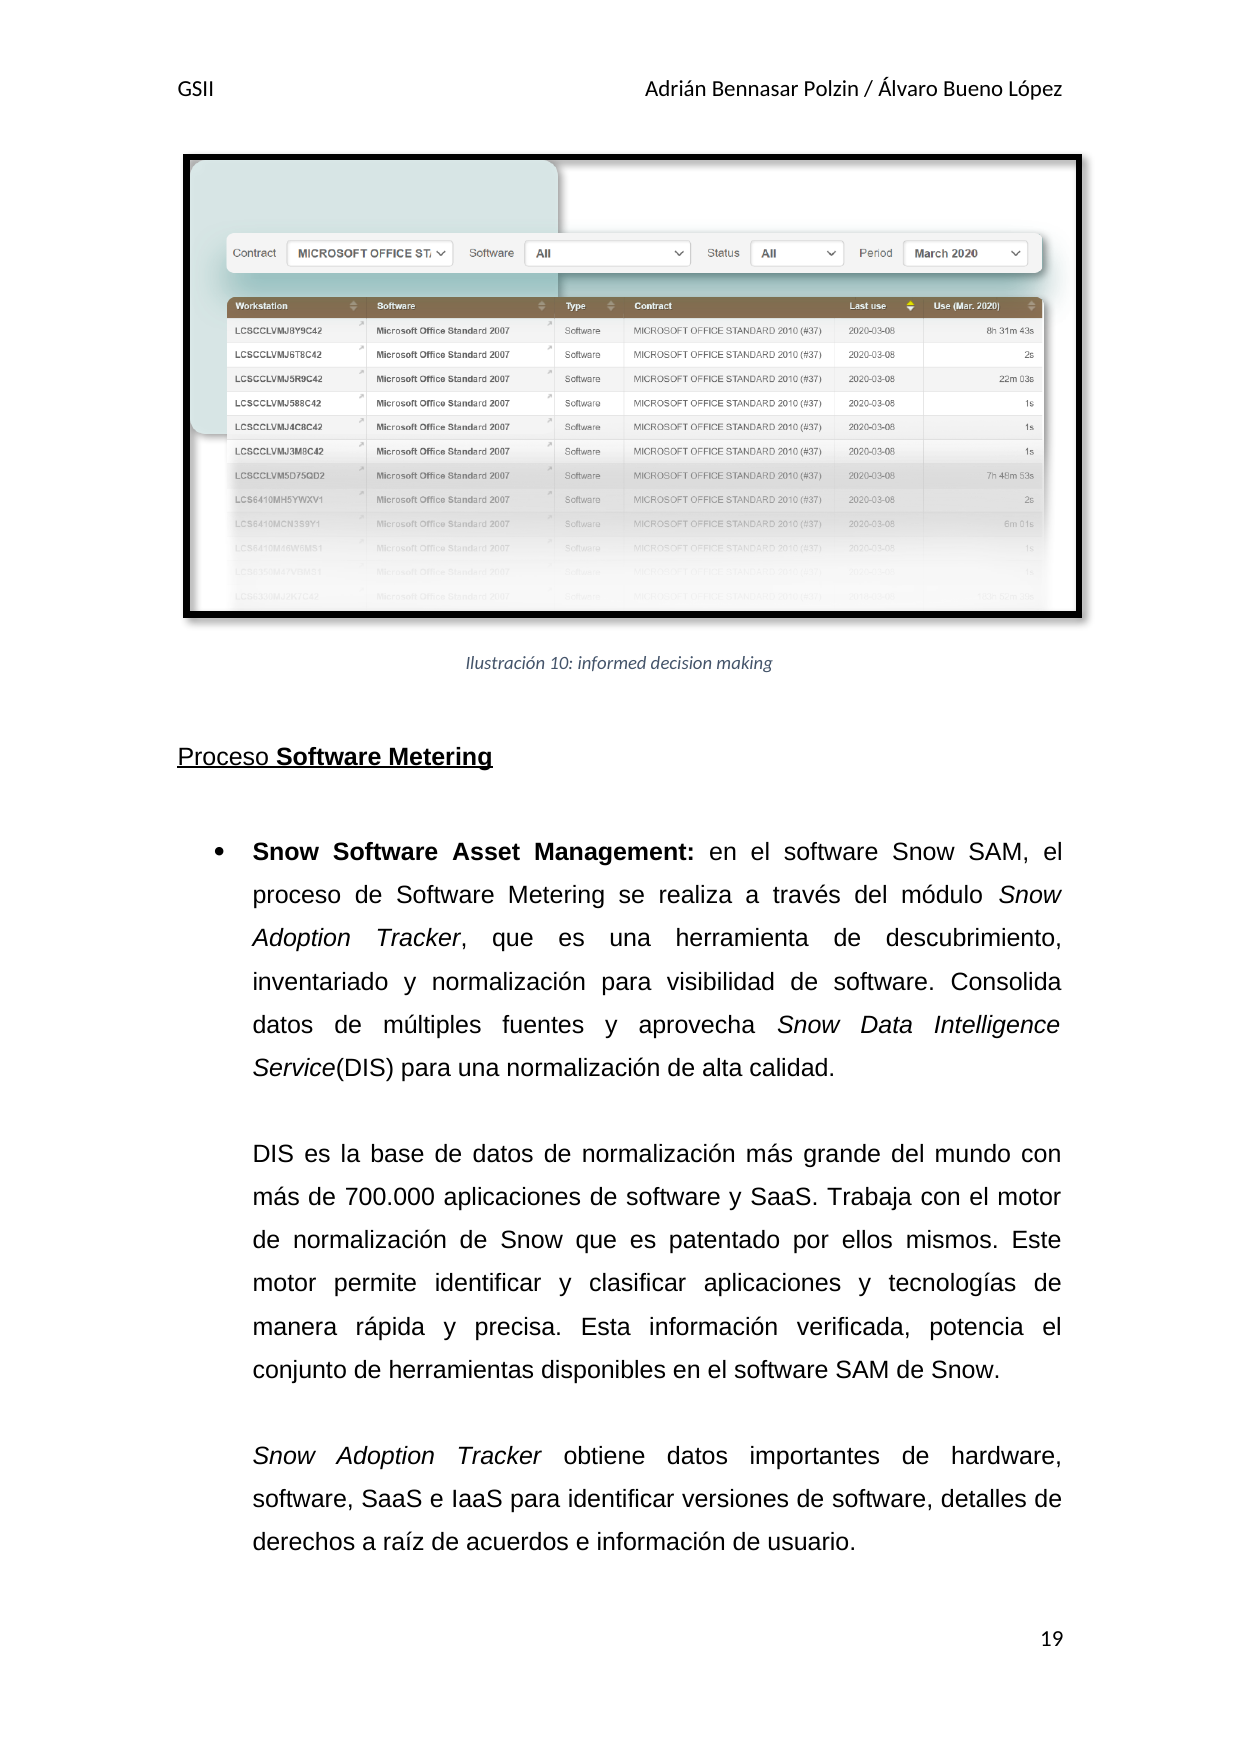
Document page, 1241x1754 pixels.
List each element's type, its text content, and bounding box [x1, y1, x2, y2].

picture [190, 160, 1076, 611]
list Snow Software Asset Management: en el software Snow SAM, el proceso de Software Metering se realiza a través del módulo Snow Adoption Tracker, que es una herramienta de descubrimiento, inventariado y normalización para visibilidad de software. Consolida datos de múltiples fuentes y aprovecha Snow Data Intelligence Service(DIS) para una normalización de alta calidad. [215, 837, 1063, 1081]
list DIS es la base de datos de normalización más grande del mundo con más de 700.000 aplicaciones de software y SaaS. Trabaja con el motor de normalización de Snow que es patentado por ellos mismos. Este motor permite identificar y clasificar aplicaciones y tecnologías de manera rápida y precisa. Esta información verificada, potencia el conjunto de herramientas disponibles en el software SAM de Snow. [252, 1139, 1063, 1383]
text Proceso Software Metering [177, 742, 1063, 770]
list Snow Adoption Tracker obtiene datos importantes de hardware, software, SaaS e IaaS para identificar versiones de software, detalles de derechos a raíz de acuerdos e información de usuario. [252, 1441, 1063, 1556]
